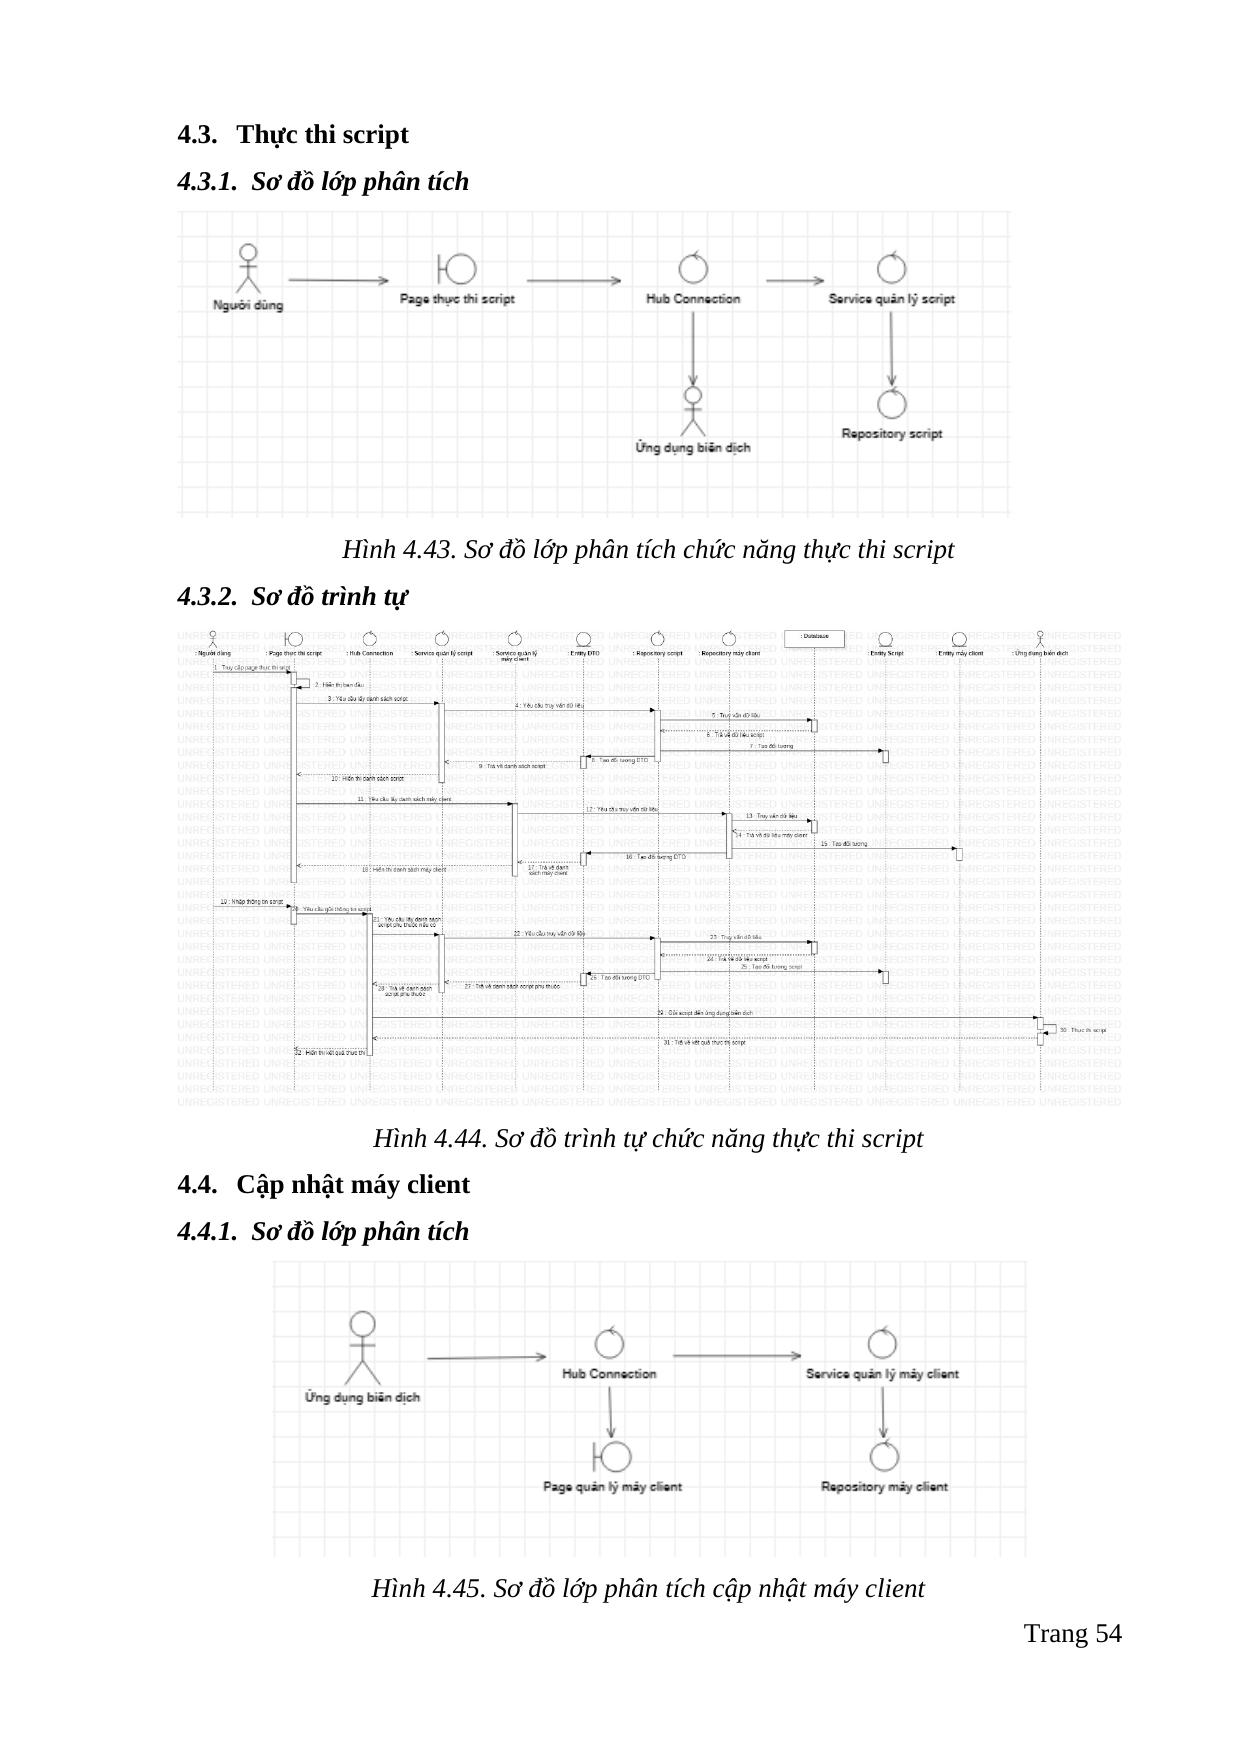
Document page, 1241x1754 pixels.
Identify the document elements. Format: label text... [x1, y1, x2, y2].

picture [177, 211, 1012, 518]
picture [177, 626, 1123, 1107]
picture [271, 1261, 1028, 1557]
subtitle Thực thi script [177, 118, 1122, 149]
subtitle Sơ đồ lớp phân tích [177, 165, 1122, 196]
text Hình 4.7. Sơ đồ lớp phân tích chức năng thực thi script [177, 533, 1122, 564]
text Hình 4.9. Sơ đồ lớp phân tích cập nhật máy client [177, 1572, 1122, 1604]
subtitle Sơ đồ trình tự [177, 580, 1122, 611]
subtitle Sơ đồ lớp phân tích [177, 1215, 1122, 1246]
text Hình 4.8. Sơ đồ trình tự chức năng thực thi script [177, 1122, 1122, 1153]
subtitle Cập nhật máy client [177, 1168, 1122, 1199]
